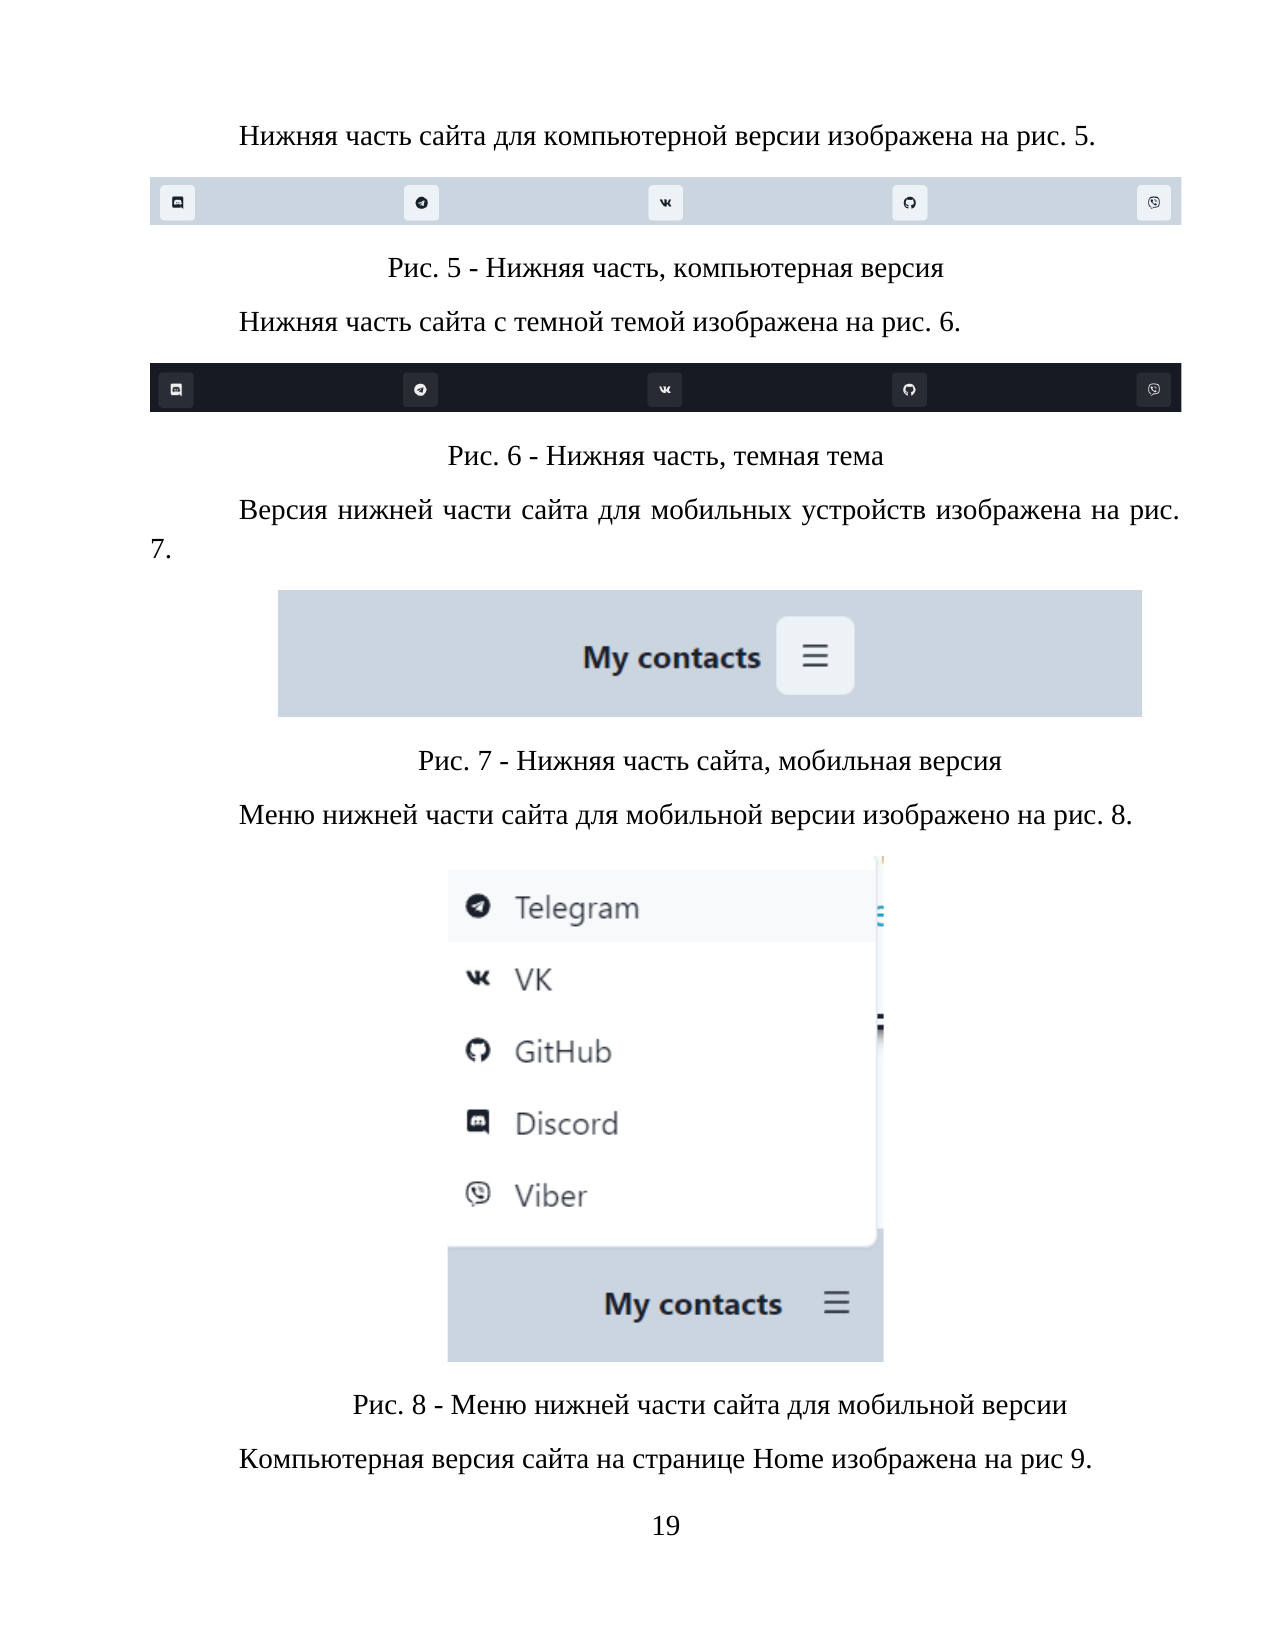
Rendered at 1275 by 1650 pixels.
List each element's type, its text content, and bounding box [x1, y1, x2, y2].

text Компьютерная версия сайта на странице Home изображена на рис 9. [150, 1441, 1181, 1475]
text Рис. 7 - Нижняя часть сайта, мобильная версия [150, 743, 1181, 776]
text Рис. 8 - Меню нижней части сайта для мобильной версии [150, 1387, 1181, 1421]
text Рис. 5 - Нижняя часть, компьютерная версия [150, 250, 1181, 283]
picture [150, 363, 1182, 412]
text Нижняя часть сайта для компьютерной версии изображена на рис. 5. [150, 118, 1181, 152]
text Нижняя часть сайта с темной темой изображена на рис. 6. [150, 304, 1181, 338]
picture [150, 177, 1182, 225]
picture [277, 590, 1143, 717]
picture [447, 856, 884, 1362]
text Версия нижней части сайта для мобильных устройств изображена на рис. 7. [150, 492, 1181, 564]
text Рис. 6 - Нижняя часть, темная тема [150, 438, 1181, 471]
text Меню нижней части сайта для мобильной версии изображено на рис. 8. [150, 797, 1181, 831]
